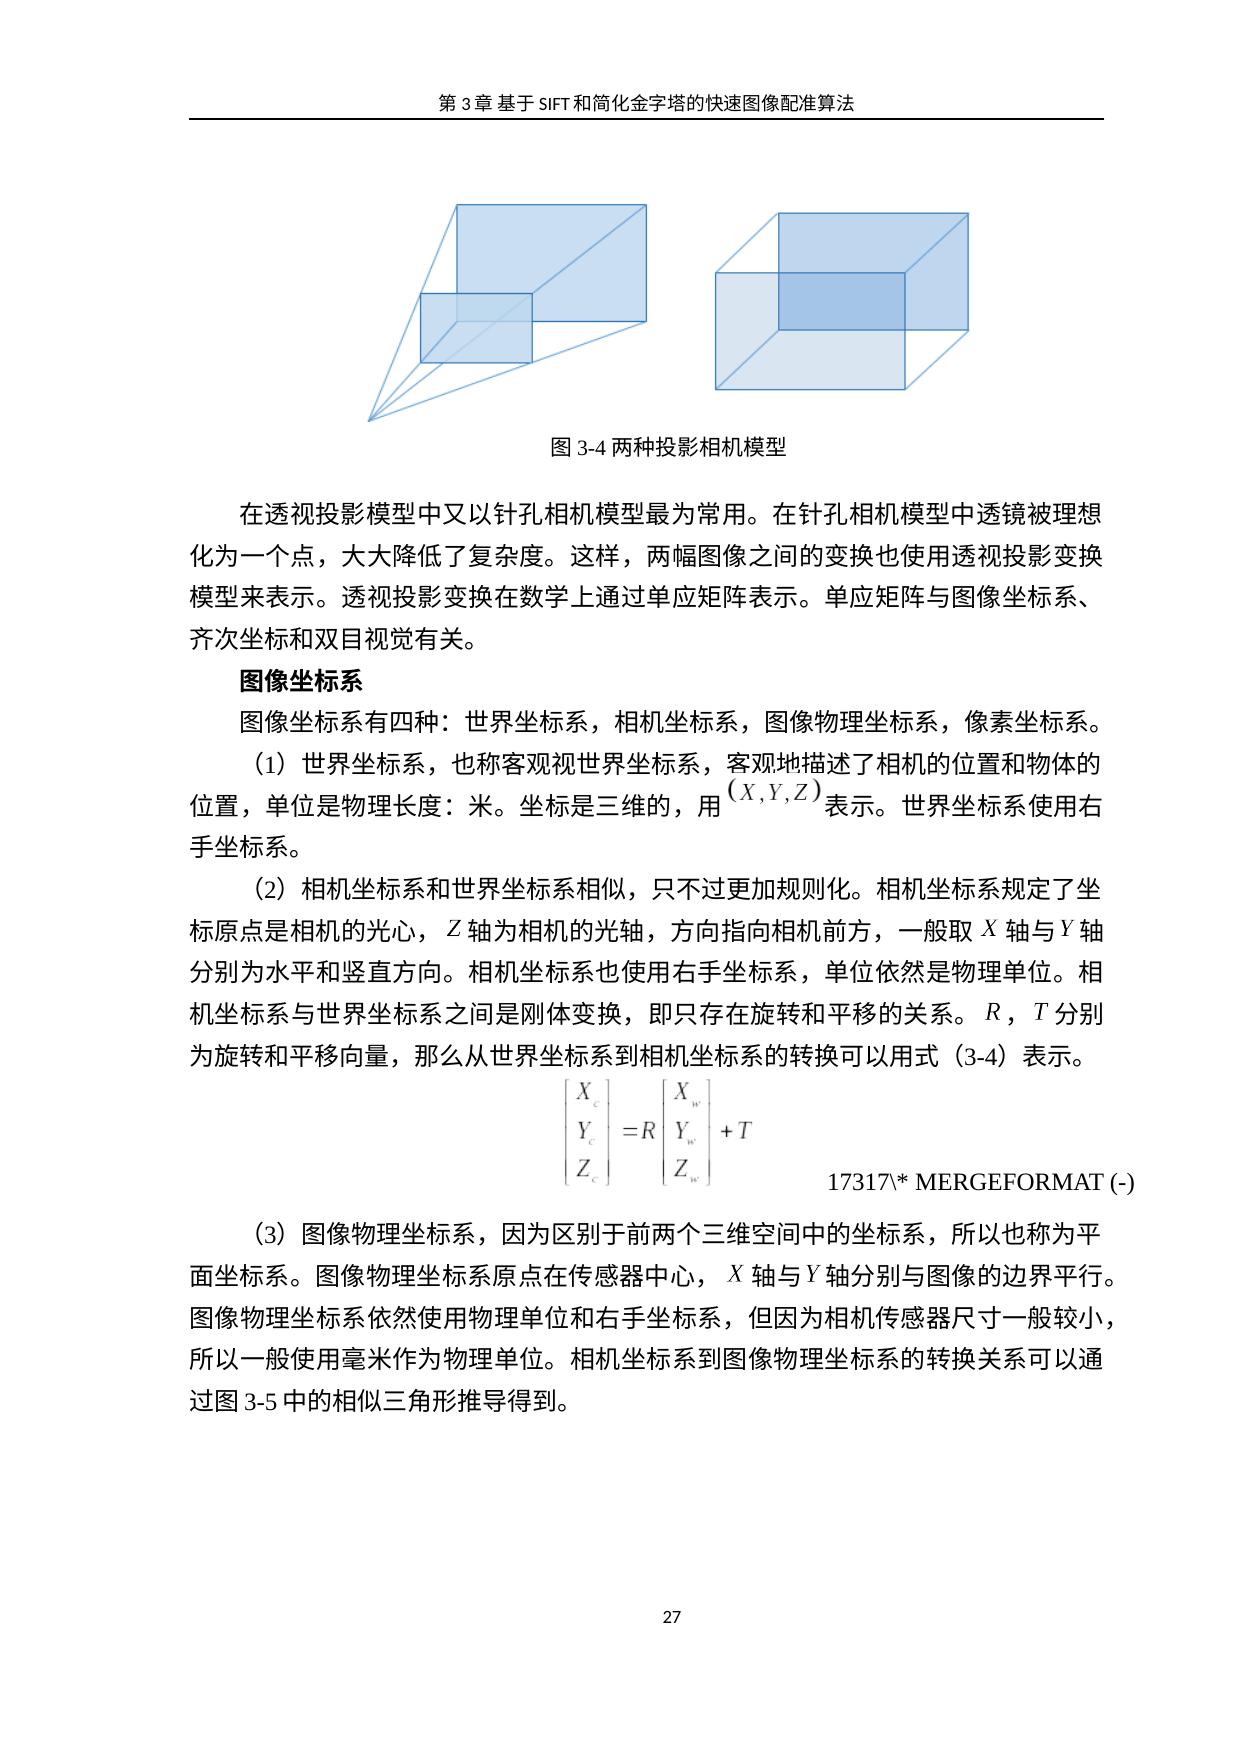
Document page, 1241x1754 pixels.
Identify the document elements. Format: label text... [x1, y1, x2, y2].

text （1）世界坐标系，也称客观视世界坐标系，客观地描述了相机的位置和物体的位置，单位是物理长度：米。坐标是三维的，用表示。世界坐标系使用右手坐标系。 [189, 740, 1104, 865]
text （2）相机坐标系和世界坐标系相似，只不过更加规则化。相机坐标系规定了坐标原点是相机的光心，轴为相机的光轴，方向指向相机前方，一般取轴与轴分别为水平和竖直方向。相机坐标系也使用右手坐标系，单位依然是物理单位。相机坐标系与世界坐标系之间是刚体变换，即只存在旋转和平移的关系。，分别为旋转和平移向量，那么从世界坐标系到相机坐标系的转换可以用式（3-4）表示。 [189, 865, 1104, 1073]
text 在透视投影模型中又以针孔相机模型最为常用。在针孔相机模型中透镜被理想化为一个点，大大降低了复杂度。这样，两幅图像之间的变换也使用透视投影变换模型来表示。透视投影变换在数学上通过单应矩阵表示。单应矩阵与图像坐标系、齐次坐标和双目视觉有关。 [189, 490, 1104, 657]
text 图像坐标系 [189, 657, 1104, 698]
text 图像坐标系有四种：世界坐标系，相机坐标系，图像物理坐标系，像素坐标系。 [189, 698, 1104, 740]
subtitle 图3-4 两种投影相机模型 [189, 436, 1104, 461]
text （3）图像物理坐标系，因为区别于前两个三维空间中的坐标系，所以也称为平面坐标系。图像物理坐标系原点在传感器中心，轴与轴分别与图像的边界平行。图像物理坐标系依然使用物理单位和右手坐标系，但因为相机传感器尺寸一般较小，所以一般使用毫米作为物理单位。相机坐标系到图像物理坐标系的转换关系可以通过图3-5中的相似三角形推导得到。 [189, 1210, 1104, 1419]
